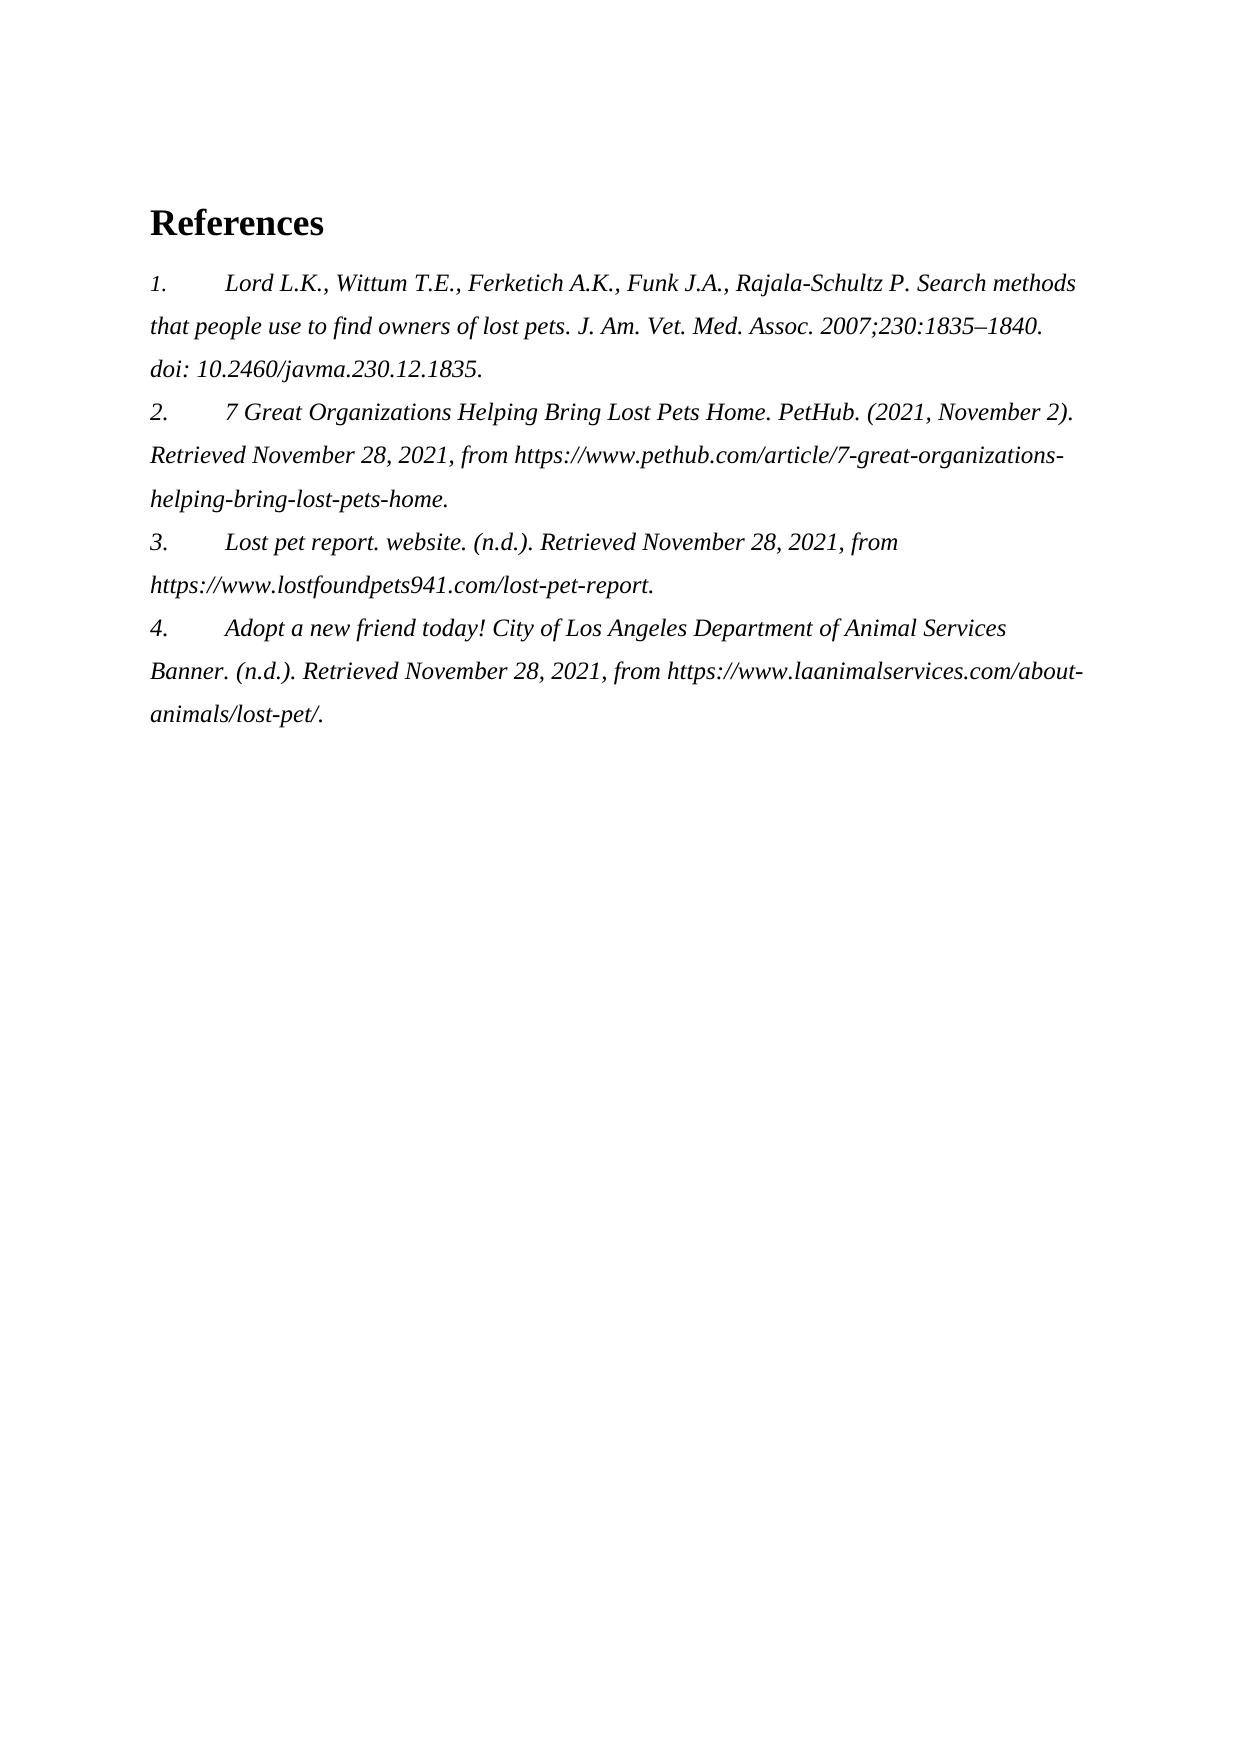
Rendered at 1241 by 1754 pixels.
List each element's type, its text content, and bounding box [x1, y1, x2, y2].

text 2. 7 Great Organizations Helping Bring Lost Pets Home. PetHub. (2021, November 2). Retrieved November 28, 2021, from https://www.pethub.com/article/7-great-organizations-helping-bring-lost-pets-home. [150, 397, 1090, 512]
text 4. Adopt a new friend today! City of Los Angeles Department of Animal Services Banner. (n.d.). Retrieved November 28, 2021, from https://www.laanimalservices.com/about-animals/lost-pet/. [150, 613, 1090, 728]
subtitle References [150, 200, 1090, 243]
text 1. Lord L.K., Wittum T.E., Ferketich A.K., Funk J.A., Rajala-Schultz P. Search methods that people use to find owners of lost pets. J. Am. Vet. Med. Assoc. 2007;230:1835–1840. doi: 10.2460/javma.230.12.1835. [150, 268, 1090, 383]
text 3. Lost pet report. website. (n.d.). Retrieved November 28, 2021, from https://www.lostfoundpets941.com/lost-pet-report. [150, 527, 1090, 599]
